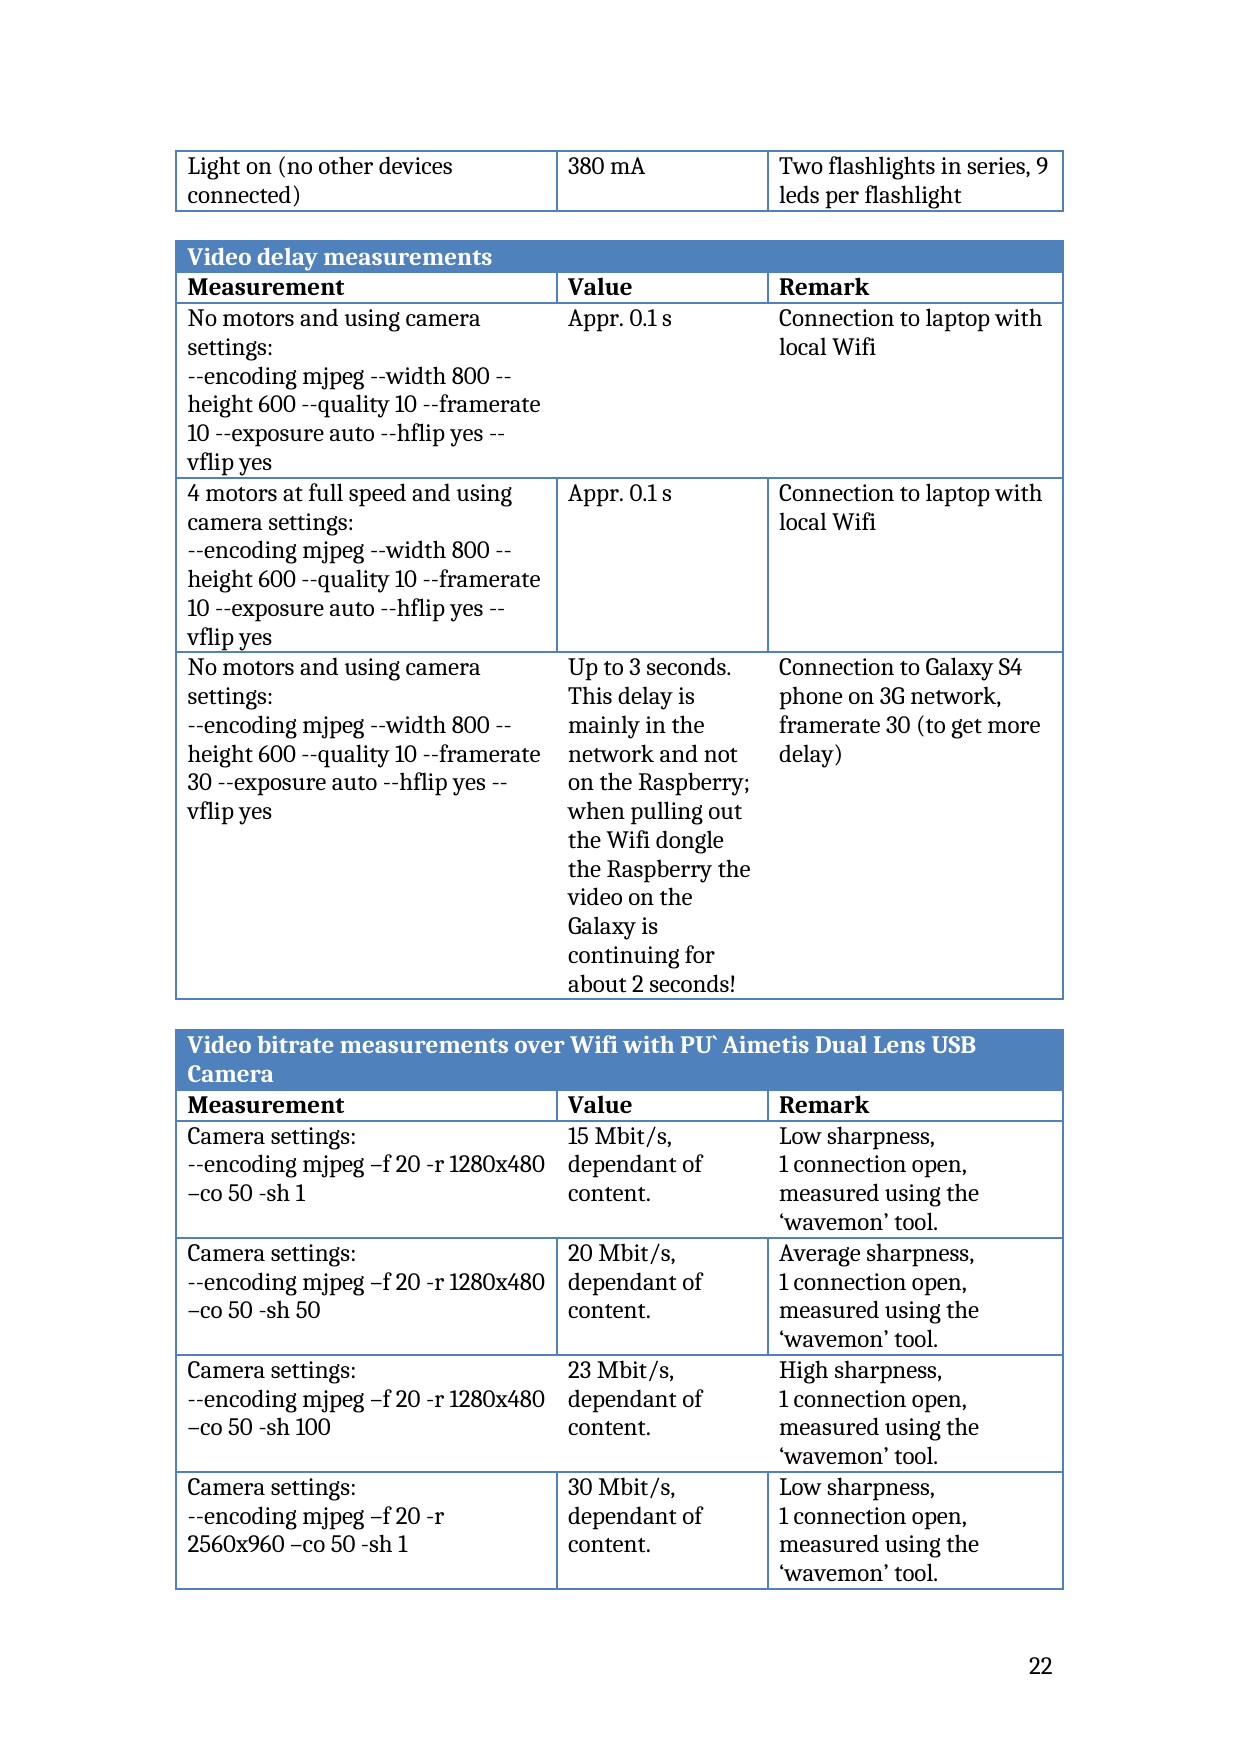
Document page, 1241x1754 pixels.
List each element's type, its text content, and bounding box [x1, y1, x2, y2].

table_cell Light on (no other devices connected) [177, 152, 556, 209]
table_cell 30 Mbit/s, dependant of content. [558, 1473, 767, 1588]
table_cell 4 motors at full speed and using camera settings: --encoding mjpeg --width 800 --height 600 --quality 10 --framerate 10 --exposure auto --hflip yes --vflip yes [177, 479, 556, 651]
table_cell Low sharpness, 1 connection open, measured using the ‘wavemon’ tool. [769, 1473, 1062, 1588]
table_cell 20 Mbit/s, dependant of content. [558, 1239, 767, 1354]
table_cell Low sharpness, 1 connection open, measured using the ‘wavemon’ tool. [768, 1122, 1062, 1237]
table_cell Connection to laptop with local Wifi [769, 479, 1062, 651]
table_cell Connection to laptop with local Wifi [768, 304, 1062, 477]
table_header Video delay measurements [177, 243, 1062, 271]
table_cell Appr. 0.1 s [557, 304, 768, 477]
table_cell Camera settings: --encoding mjpeg –f 20 -r 1280x480 –co 50 -sh 100 [177, 1356, 557, 1471]
table_cell Value [558, 1091, 767, 1119]
table_cell Camera settings: --encoding mjpeg –f 20 -r 1280x480 –co 50 -sh 50 [177, 1239, 556, 1354]
table_cell Measurement [177, 1091, 556, 1119]
table_cell Two flashlights in series, 9 leds per flashlight [769, 152, 1062, 209]
table_cell High sharpness, 1 connection open, measured using the ‘wavemon’ tool. [768, 1356, 1062, 1471]
table_cell 380 mA [558, 152, 767, 209]
table_cell Up to 3 seconds. This delay is mainly in the network and not on the Raspberry; when pulling out the Wifi dongle the Raspberry the video on the Galaxy is continuing for about 2 seconds! [557, 653, 768, 998]
table_cell 15 Mbit/s, dependant of content. [557, 1122, 768, 1237]
table_cell Remark [769, 1091, 1062, 1119]
table_cell Camera settings: --encoding mjpeg –f 20 -r 1280x480 –co 50 -sh 1 [177, 1122, 557, 1237]
table_cell Connection to Galaxy S4 phone on 3G network, framerate 30 (to get more delay) [768, 653, 1062, 998]
table_cell Camera settings: --encoding mjpeg –f 20 -r 2560x960 –co 50 -sh 1 [177, 1473, 556, 1588]
table_cell Appr. 0.1 s [558, 479, 767, 651]
table_cell Measurement [177, 273, 556, 302]
table_cell No motors and using camera settings: --encoding mjpeg --width 800 --height 600 --quality 10 --framerate 30 --exposure auto --hflip yes --vflip yes [177, 653, 557, 998]
table_cell Average sharpness, 1 connection open, measured using the ‘wavemon’ tool. [769, 1239, 1062, 1354]
table_header Video bitrate measurements over Wifi with PU` Aimetis Dual Lens USB Camera [177, 1031, 1062, 1089]
table_cell 23 Mbit/s, dependant of content. [557, 1356, 768, 1471]
table_cell No motors and using camera settings: --encoding mjpeg --width 800 --height 600 --quality 10 --framerate 10 --exposure auto --hflip yes --vflip yes [177, 304, 557, 477]
table_cell Remark [769, 273, 1062, 302]
table_cell Value [558, 273, 767, 302]
